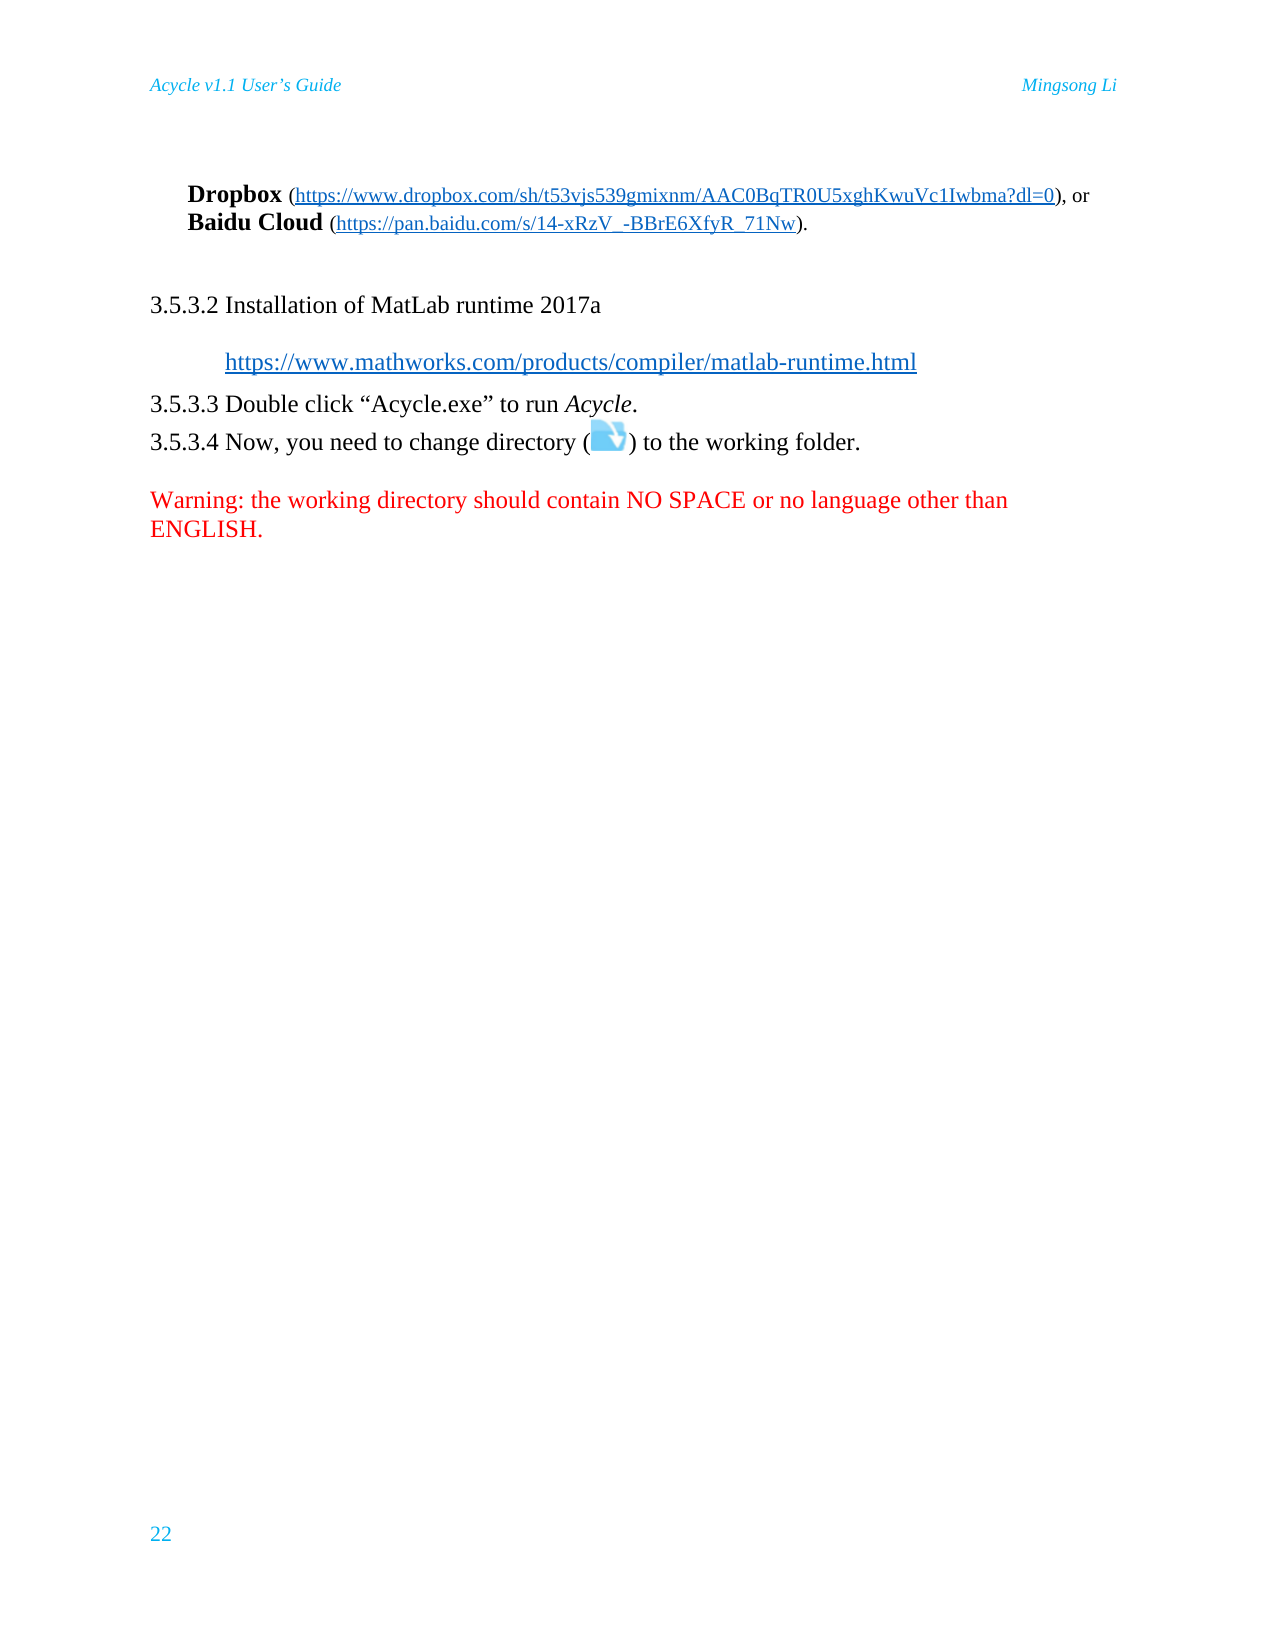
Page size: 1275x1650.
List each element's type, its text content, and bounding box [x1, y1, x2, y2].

picture [151, 81, 157, 89]
text Dropbox (https://www.dropbox.com/sh/t53vjs539gmixnm/AAC0BqTR0U5xghKwuVc1Iwbma?dl=0), or [187, 179, 1125, 207]
text 3.5.3.3 Double click “Acycle.exe” to run Acycle. [150, 389, 1125, 417]
text Warning: the working directory should contain NO SPACE or no language other than ENGLISH. [150, 485, 1125, 542]
text 3.5.3.2 Installation of MatLab runtime 2017a [150, 290, 1125, 319]
picture [590, 417, 629, 451]
text 3.5.3.4 Now, you need to change directory () to the working folder. [150, 417, 1125, 456]
text Baidu Cloud (https://pan.baidu.com/s/14-xRzV_-BBrE6XfyR_71Nw). [187, 207, 1125, 236]
text https://www.mathworks.com/products/compiler/matlab-runtime.html [150, 347, 1125, 376]
